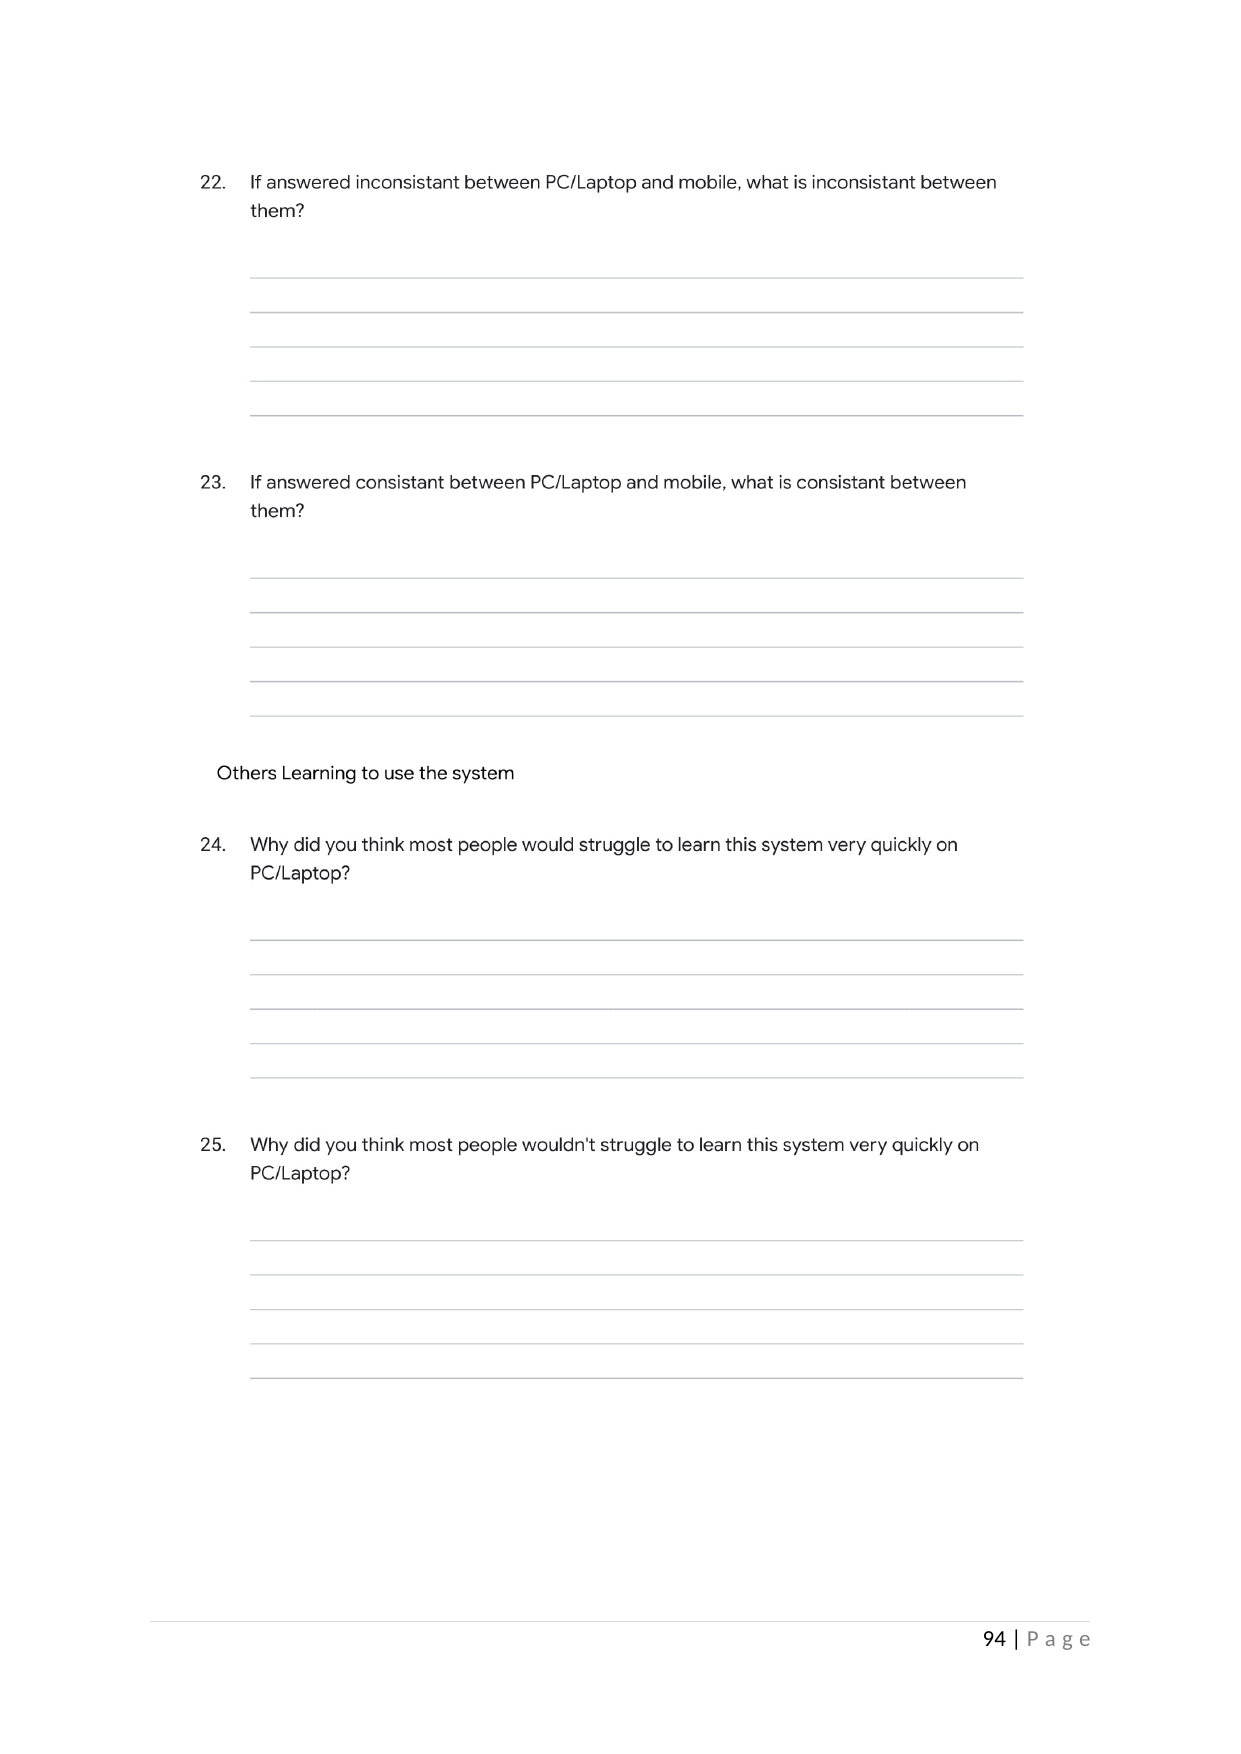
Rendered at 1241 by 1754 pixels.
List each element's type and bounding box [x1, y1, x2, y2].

picture [150, 150, 1091, 1481]
